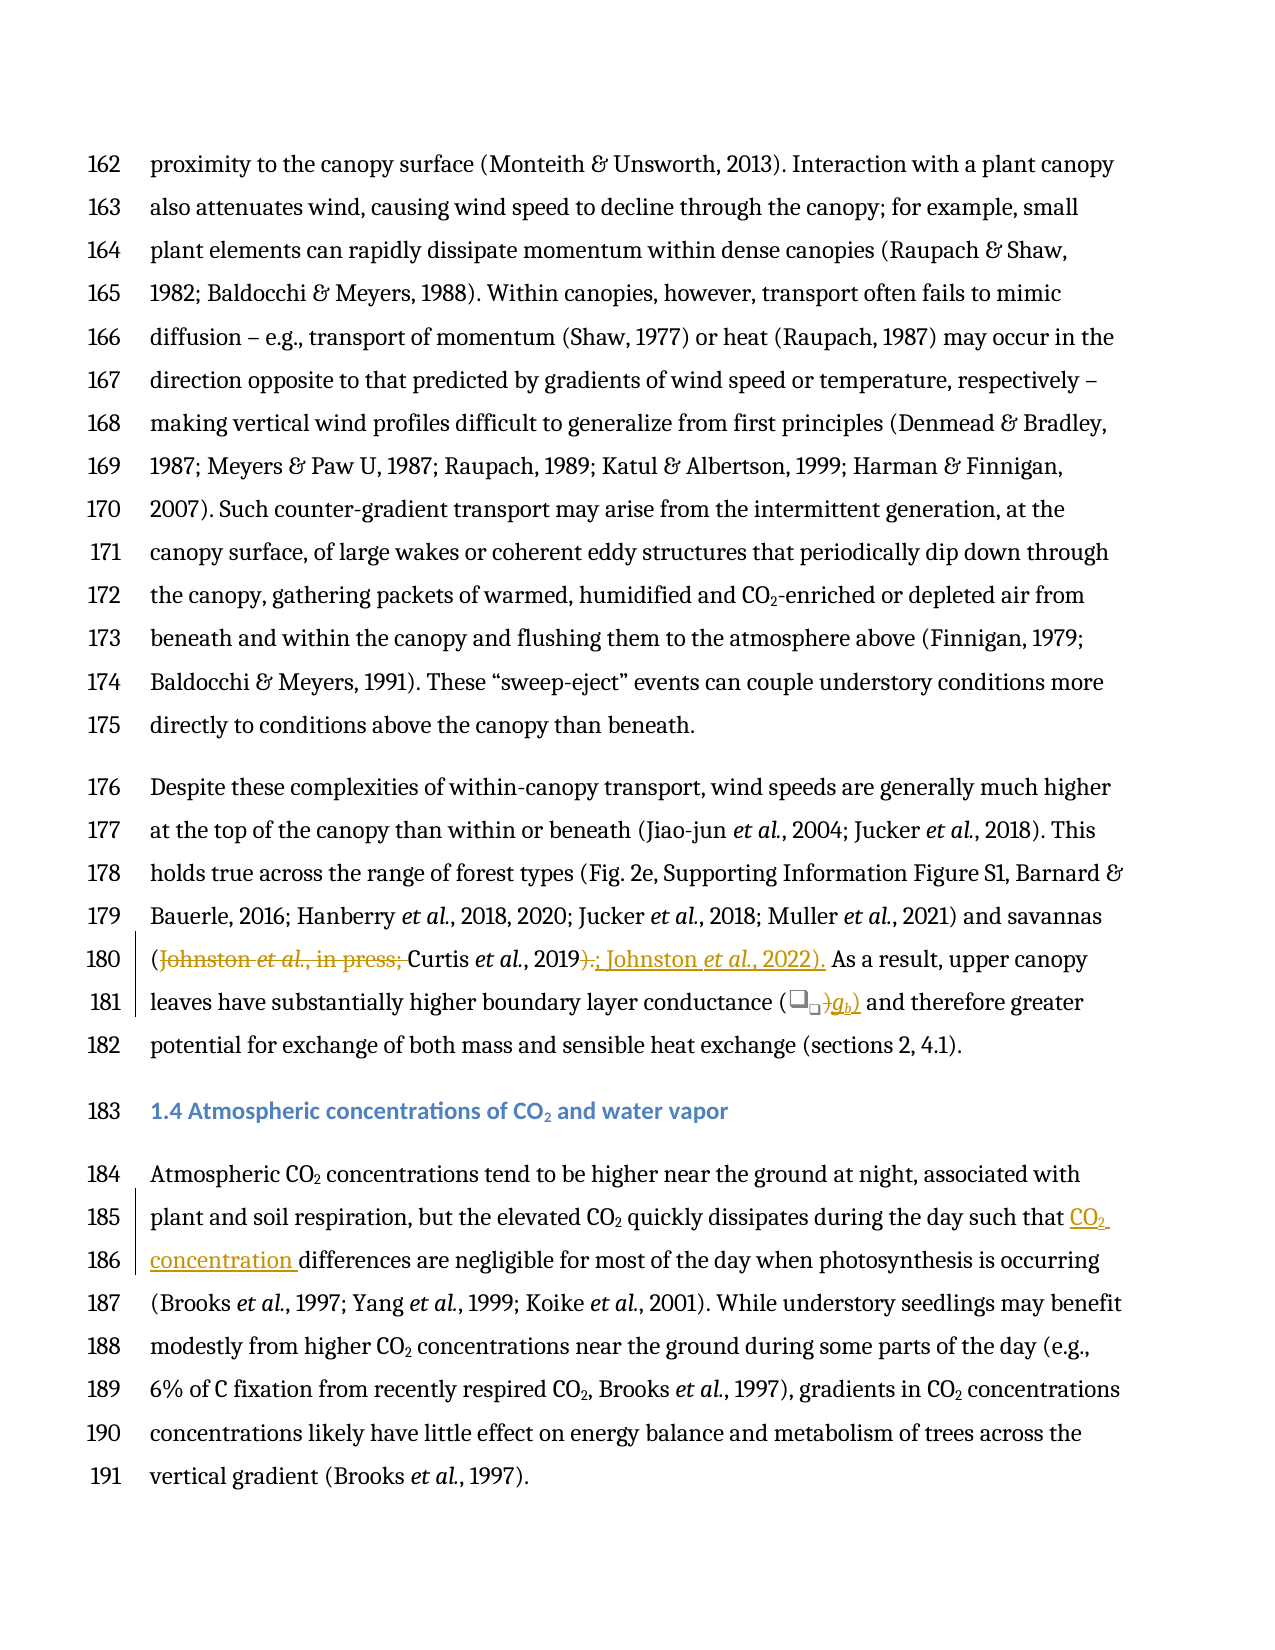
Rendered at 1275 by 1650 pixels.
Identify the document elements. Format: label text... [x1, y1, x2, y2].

subtitle 1.4 Atmospheric concentrations of CO2 and water vapor [150, 1095, 1125, 1126]
text Despite these complexities of within-canopy transport, wind speeds are generally much higher at the top of the canopy than within or beneath (Jiao-jun et al., 2004; Jucker et al., 2018). This holds true across the range of forest types (Fig. 2e, Supporting Information Figure S1, Barnard & Bauerle, 2016; Hanberry et al., 2018, 2020; Jucker et al., 2018; Muller et al., 2021) and savannas (Curtis et al., 2019 As a result, upper canopy leaves have substantially higher boundary layer conductance ( and therefore greater potential for exchange of both mass and sensible heat exchange (sections 2, 4.1). [150, 772, 1125, 1060]
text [150, 150, 1125, 739]
text Atmospheric CO2 concentrations tend to be higher near the ground at night, associated with plant and soil respiration, but the elevated CO2 quickly dissipates during the day such that differences are negligible for most of the day when photosynthesis is occurring (Brooks et al., 1997; Yang et al., 1999; Koike et al., 2001). While understory seedlings may benefit modestly from higher CO2 concentrations near the ground during some parts of the day (e.g., 6% of C fixation from recently respired CO2, Brooks et al., 1997), gradients in CO2 concentrations concentrations likely have little effect on energy balance and metabolism of trees across the vertical gradient (Brooks et al., 1997). [150, 1160, 1125, 1490]
